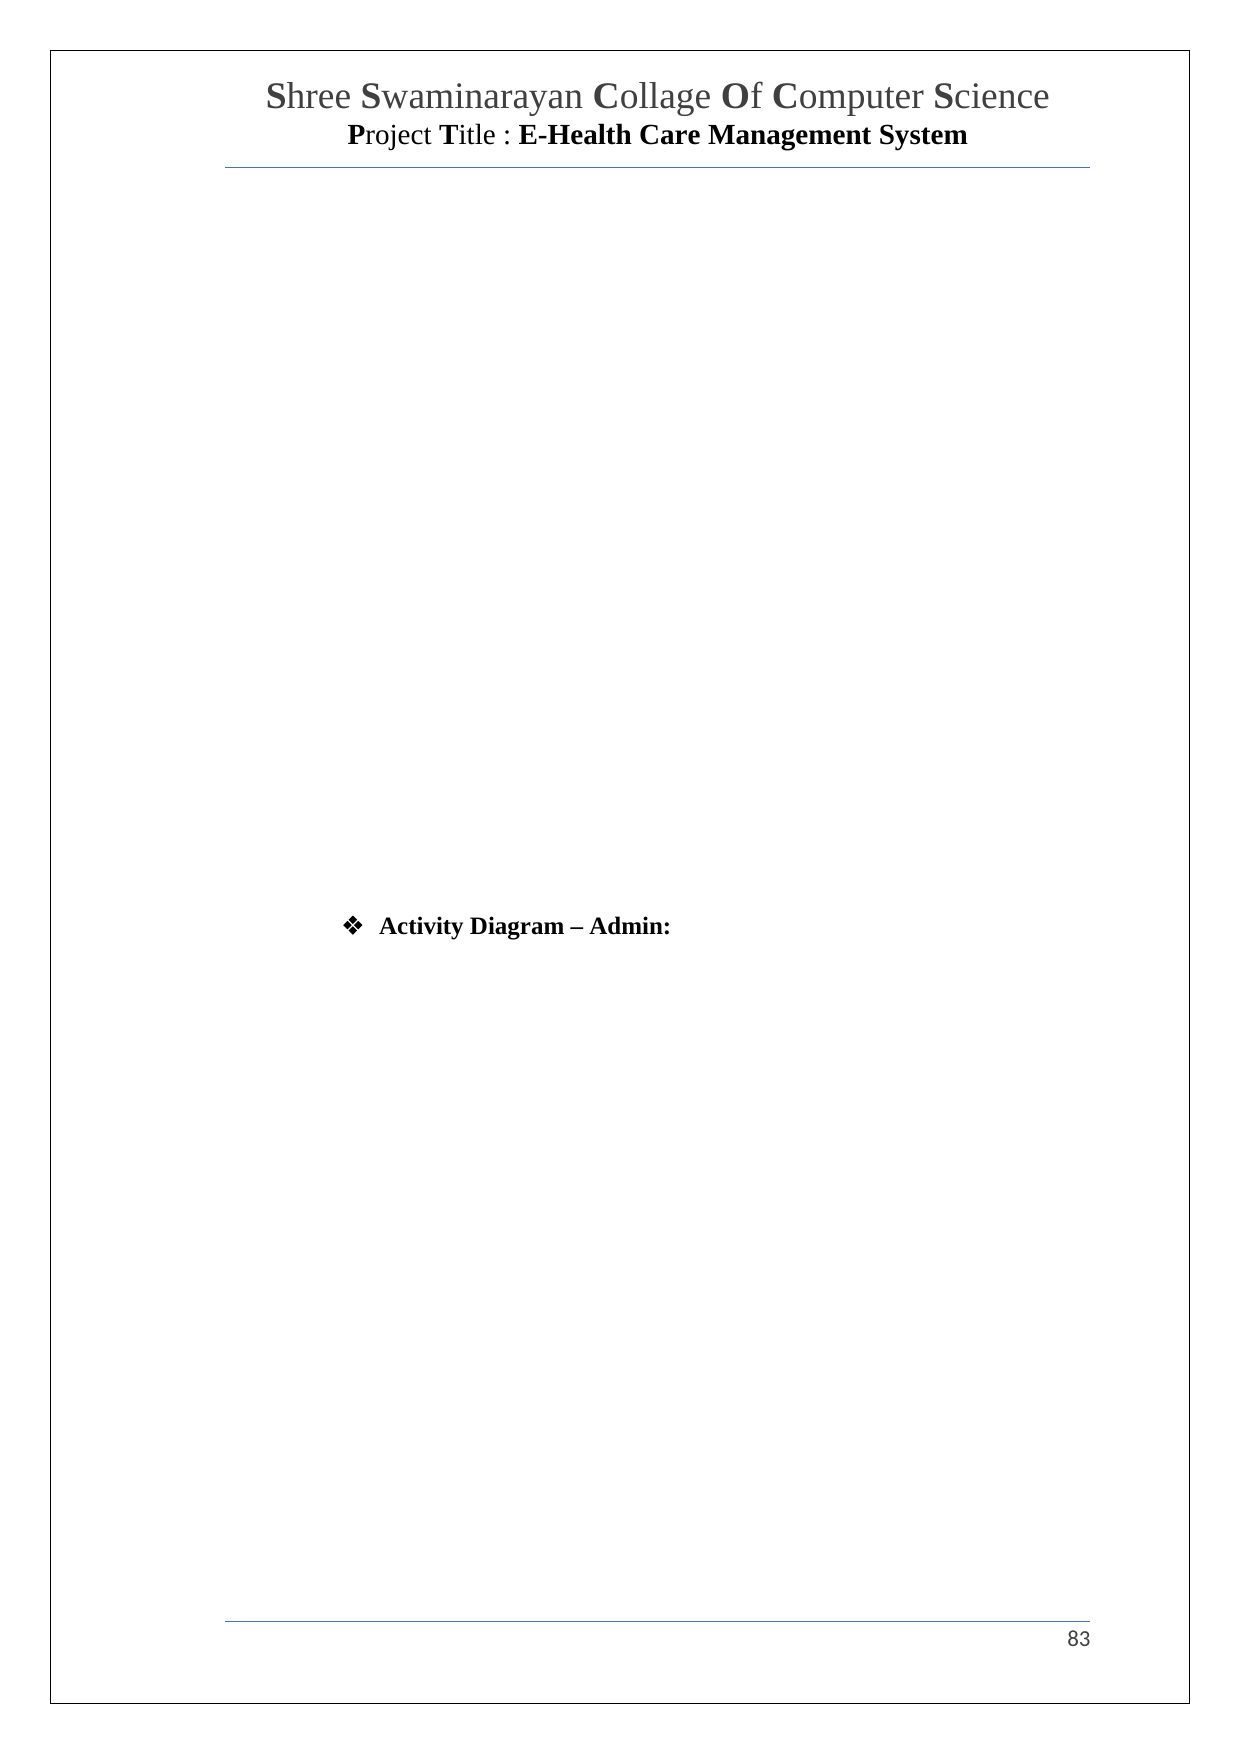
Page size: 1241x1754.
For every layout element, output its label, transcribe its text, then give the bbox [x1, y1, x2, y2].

list Activity Diagram – Admin: [341, 911, 1090, 939]
